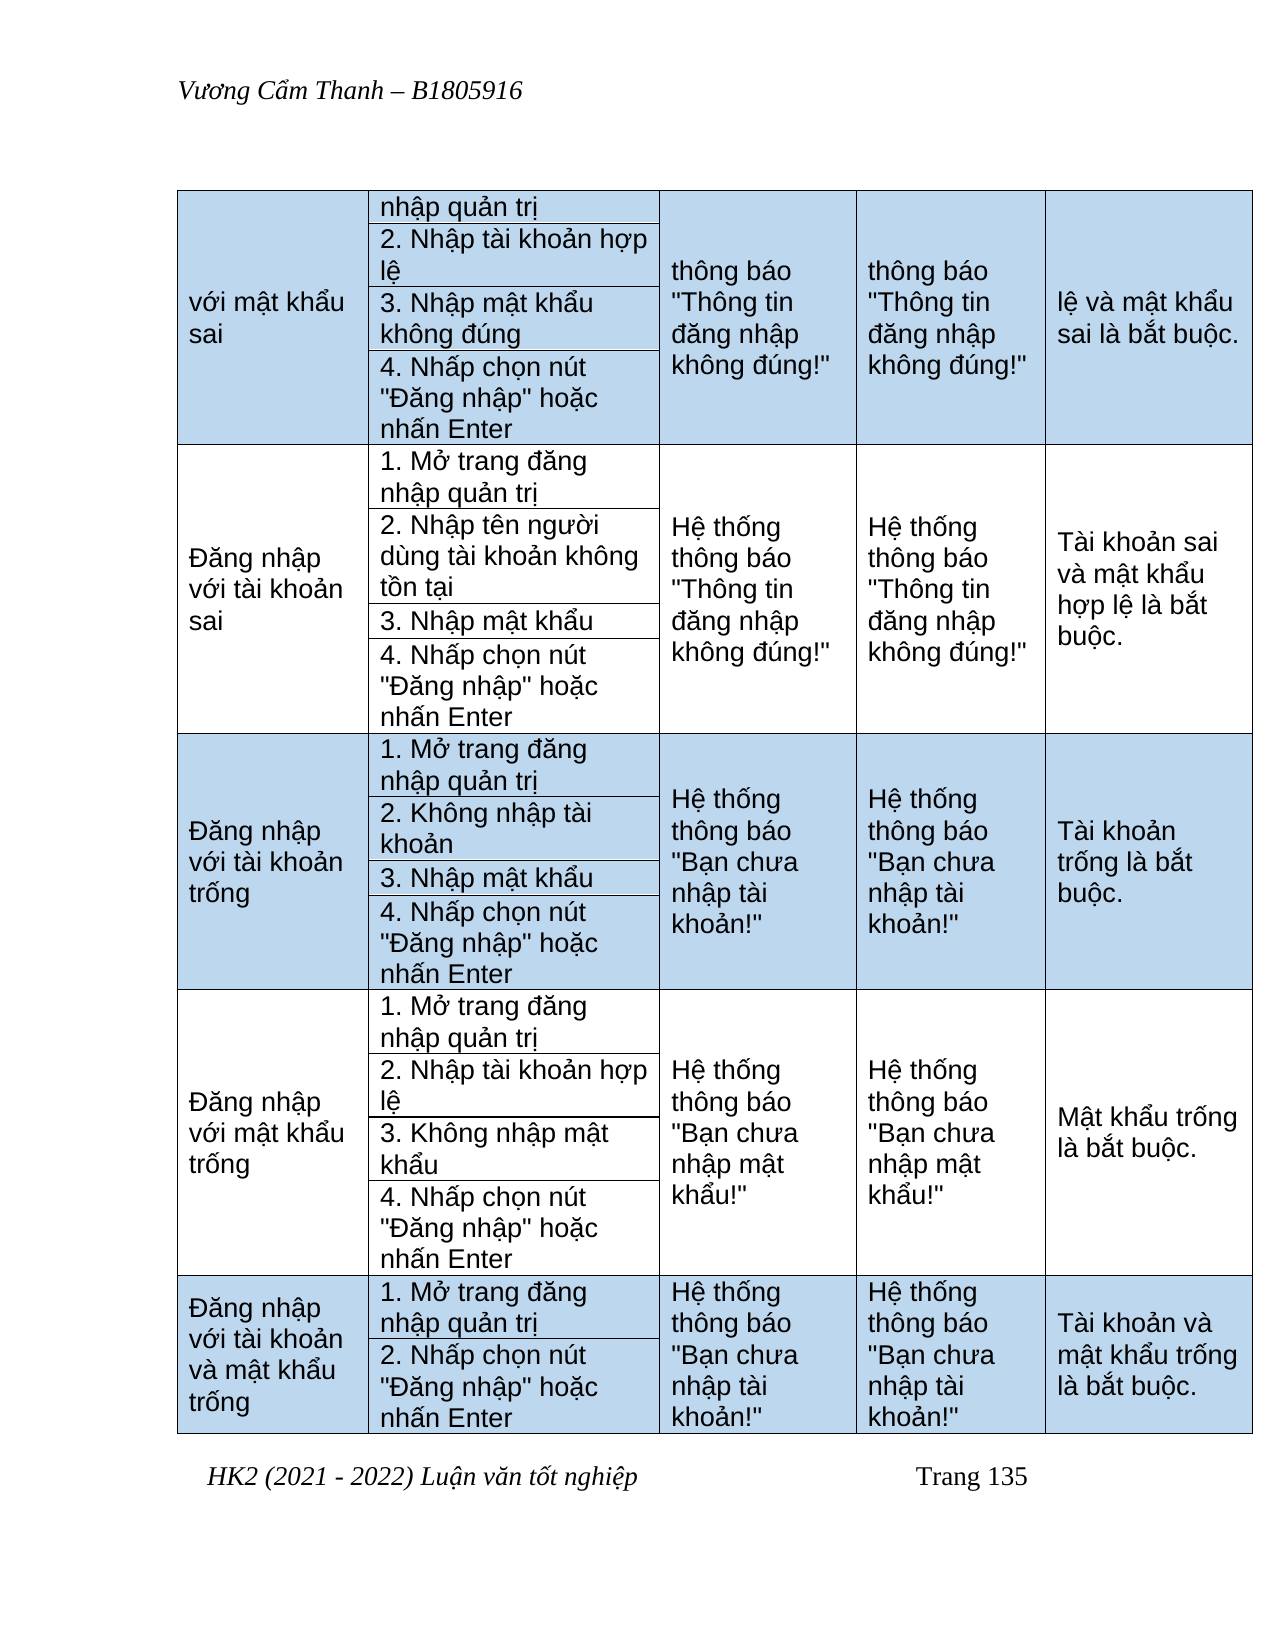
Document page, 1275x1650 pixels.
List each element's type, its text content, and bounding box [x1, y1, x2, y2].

table_cell 2. Nhập tên người dùng tài khoản không tồn tại [369, 509, 659, 603]
table_cell Hệ thống thông báo "Thông tin đăng nhập không đúng!" [857, 445, 1045, 732]
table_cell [857, 191, 1045, 444]
table_cell Tài khoản và mật khẩu trống là bắt buộc. [1046, 1276, 1252, 1433]
table_cell Mật khẩu trống là bắt buộc. [1046, 990, 1252, 1275]
table_cell Hệ thống thông báo "Thông tin đăng nhập không đúng!" [660, 445, 856, 732]
table_cell 4. Nhấp chọn nút "Đăng nhập" hoặc nhấn Enter [369, 1181, 659, 1275]
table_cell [369, 191, 659, 222]
table_cell 2. Nhấp chọn nút "Đăng nhập" hoặc nhấn Enter [369, 1339, 659, 1433]
table_cell 3. Nhập mật khẩu không đúng [369, 287, 659, 349]
table_cell Hệ thống thông báo "Bạn chưa nhập mật khẩu!" [857, 990, 1045, 1275]
table_cell 2. Không nhập tài khoản [369, 797, 659, 859]
table_cell 1. Mở trang đăng nhập quản trị [369, 445, 659, 508]
table_cell Tài khoản trống là bắt buộc. [1046, 734, 1252, 989]
table_cell Đăng nhập với tài khoản trống [178, 734, 368, 989]
table_cell Hệ thống thông báo "Bạn chưa nhập tài khoản!" [857, 734, 1045, 989]
table_cell 4. Nhấp chọn nút "Đăng nhập" hoặc nhấn Enter [369, 351, 659, 444]
table_cell Hệ thống thông báo "Bạn chưa nhập tài khoản!" [660, 1276, 856, 1433]
table_cell Hệ thống thông báo "Bạn chưa nhập tài khoản!" [857, 1276, 1045, 1433]
table_cell Hệ thống thông báo "Bạn chưa nhập mật khẩu!" [660, 990, 856, 1275]
table_cell 3. Nhập mật khẩu [369, 861, 659, 894]
table_cell 2. Nhập tài khoản hợp lệ [369, 1054, 659, 1116]
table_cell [1046, 191, 1252, 444]
table_cell Đăng nhập với tài khoản và mật khẩu trống [178, 1276, 368, 1433]
table_cell 3. Nhập mật khẩu [369, 604, 659, 638]
table_cell Đăng nhập với mật khẩu trống [178, 990, 368, 1275]
table_cell Tài khoản sai và mật khẩu hợp lệ là bắt buộc. [1046, 445, 1252, 732]
table_cell 3. Không nhập mật khẩu [369, 1118, 659, 1180]
table_cell 1. Mở trang đăng nhập quản trị [369, 734, 659, 796]
table_cell 1. Mở trang đăng nhập quản trị [369, 1276, 659, 1338]
table_cell 4. Nhấp chọn nút "Đăng nhập" hoặc nhấn Enter [369, 639, 659, 732]
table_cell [660, 191, 856, 444]
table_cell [178, 191, 368, 444]
table_cell 1. Mở trang đăng nhập quản trị [369, 990, 659, 1053]
table_cell 4. Nhấp chọn nút "Đăng nhập" hoặc nhấn Enter [369, 896, 659, 989]
table_cell 2. Nhập tài khoản hợp lệ [369, 224, 659, 286]
table_cell Hệ thống thông báo "Bạn chưa nhập tài khoản!" [660, 734, 856, 989]
table_cell Đăng nhập với tài khoản sai [178, 445, 368, 732]
